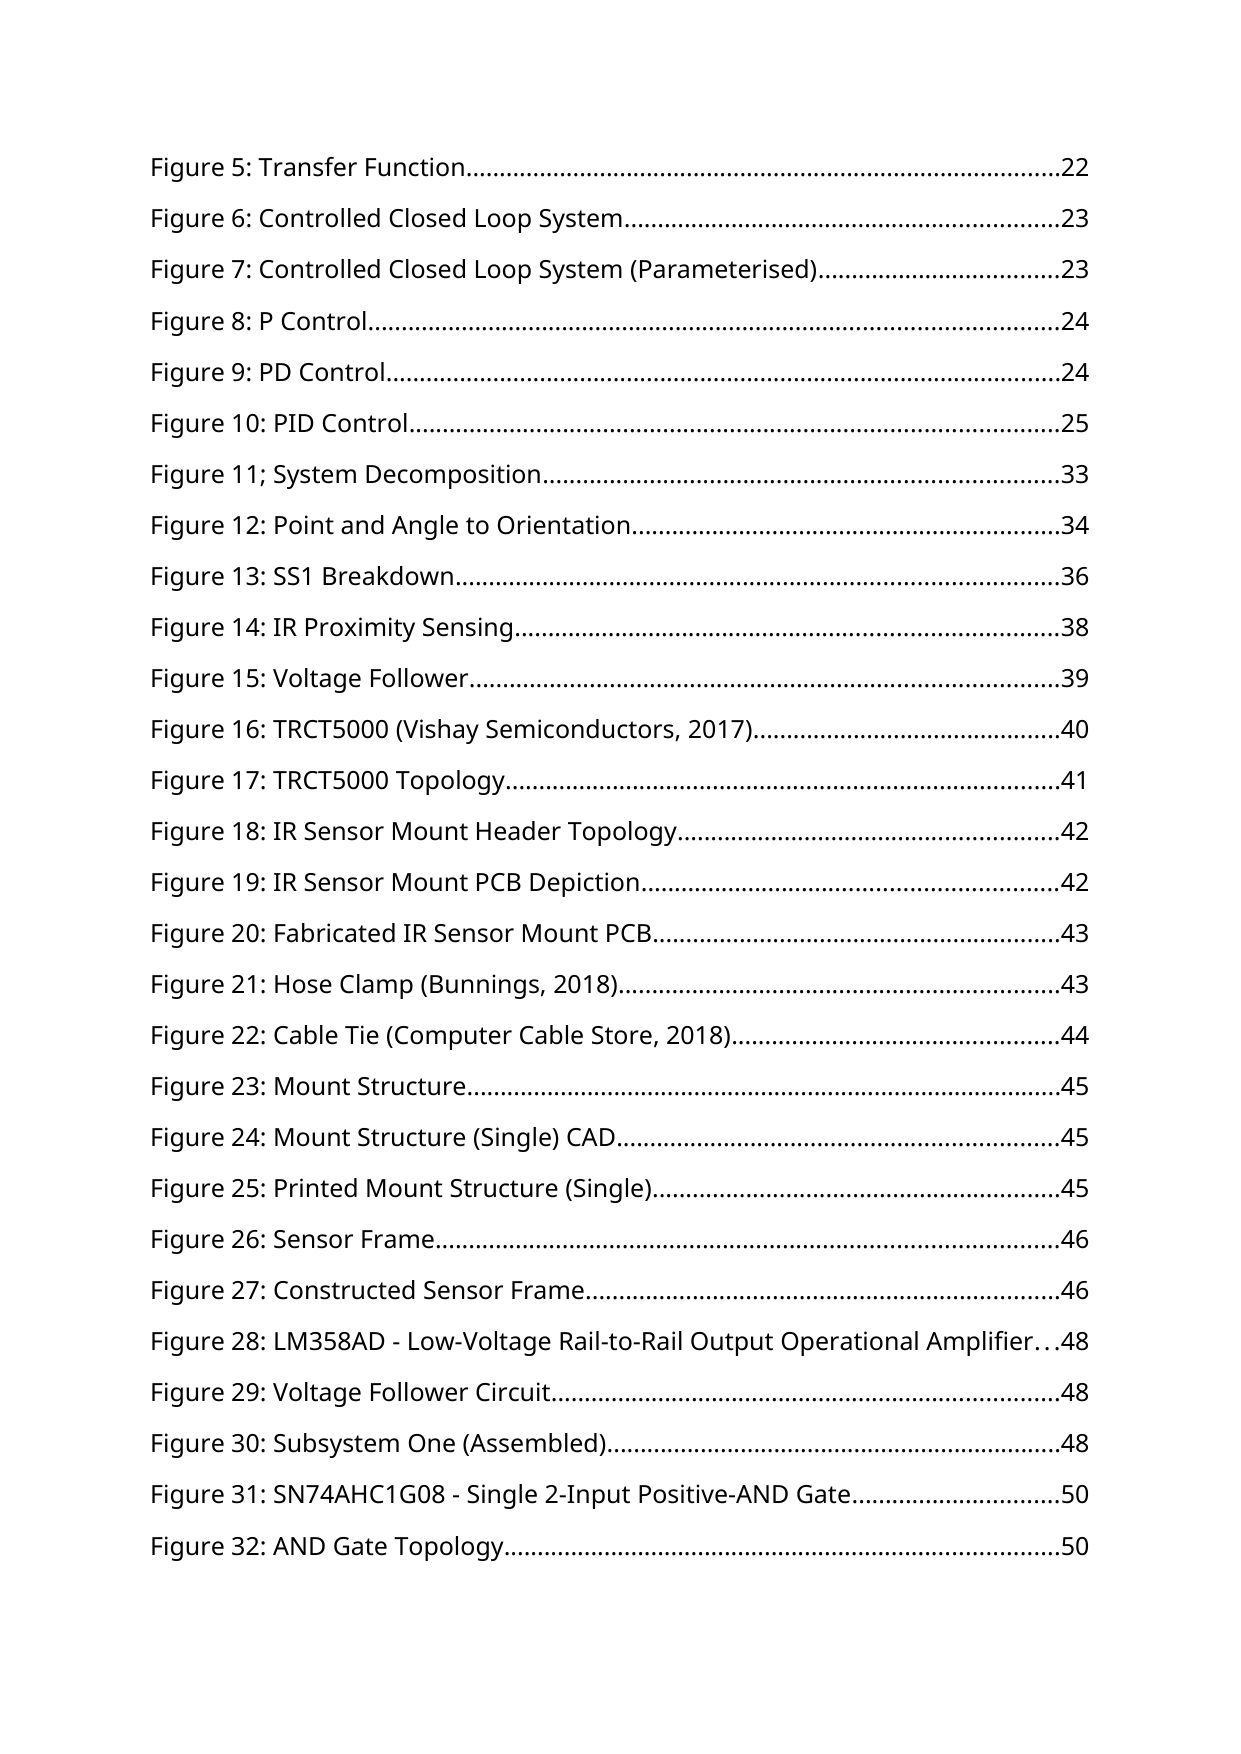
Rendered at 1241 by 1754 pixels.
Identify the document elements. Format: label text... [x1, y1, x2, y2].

text Figure 5: Transfer Function 22 [150, 150, 1090, 184]
text Figure 19: IR Sensor Mount PCB Depiction 42 [150, 864, 1090, 899]
text Figure 32: AND Gate Topology 50 [150, 1528, 1090, 1562]
text Figure 8: P Control 24 [150, 303, 1090, 337]
text Figure 24: Mount Structure (Single) CAD 45 [150, 1120, 1090, 1154]
text Figure 30: Subsystem One (Assembled) 48 [150, 1426, 1090, 1460]
text Figure 31: SN74AHC1G08 - Single 2-Input Positive-AND Gate 50 [150, 1477, 1090, 1511]
text Figure 21: Hose Clamp (Bunnings, 2018) 43 [150, 967, 1090, 1001]
text Figure 13: SS1 Breakdown 36 [150, 558, 1090, 592]
text Figure 16: TRCT5000 (Vishay Semiconductors, 2017) 40 [150, 711, 1090, 746]
text Figure 17: TRCT5000 Topology 41 [150, 762, 1090, 797]
text Figure 7: Controlled Closed Loop System (Parameterised) 23 [150, 252, 1090, 286]
text Figure 9: PD Control 24 [150, 354, 1090, 388]
text Figure 26: Sensor Frame 46 [150, 1222, 1090, 1256]
text Figure 14: IR Proximity Sensing 38 [150, 609, 1090, 643]
text Figure 10: PID Control 25 [150, 405, 1090, 439]
text Figure 22: Cable Tie (Computer Cable Store, 2018) 44 [150, 1018, 1090, 1052]
text Figure 27: Constructed Sensor Frame 46 [150, 1273, 1090, 1307]
text Figure 25: Printed Mount Structure (Single) 45 [150, 1171, 1090, 1205]
text Figure 11; System Decomposition 33 [150, 456, 1090, 490]
text Figure 20: Fabricated IR Sensor Mount PCB 43 [150, 916, 1090, 950]
text Figure 18: IR Sensor Mount Header Topology 42 [150, 813, 1090, 848]
text Figure 6: Controlled Closed Loop System 23 [150, 201, 1090, 235]
text Figure 23: Mount Structure 45 [150, 1069, 1090, 1103]
text Figure 28: LM358AD - Low-Voltage Rail-to-Rail Output Operational Amplifier 48 [150, 1324, 1090, 1358]
text Figure 29: Voltage Follower Circuit 48 [150, 1375, 1090, 1409]
text Figure 15: Voltage Follower 39 [150, 660, 1090, 694]
text Figure 12: Point and Angle to Orientation 34 [150, 507, 1090, 541]
